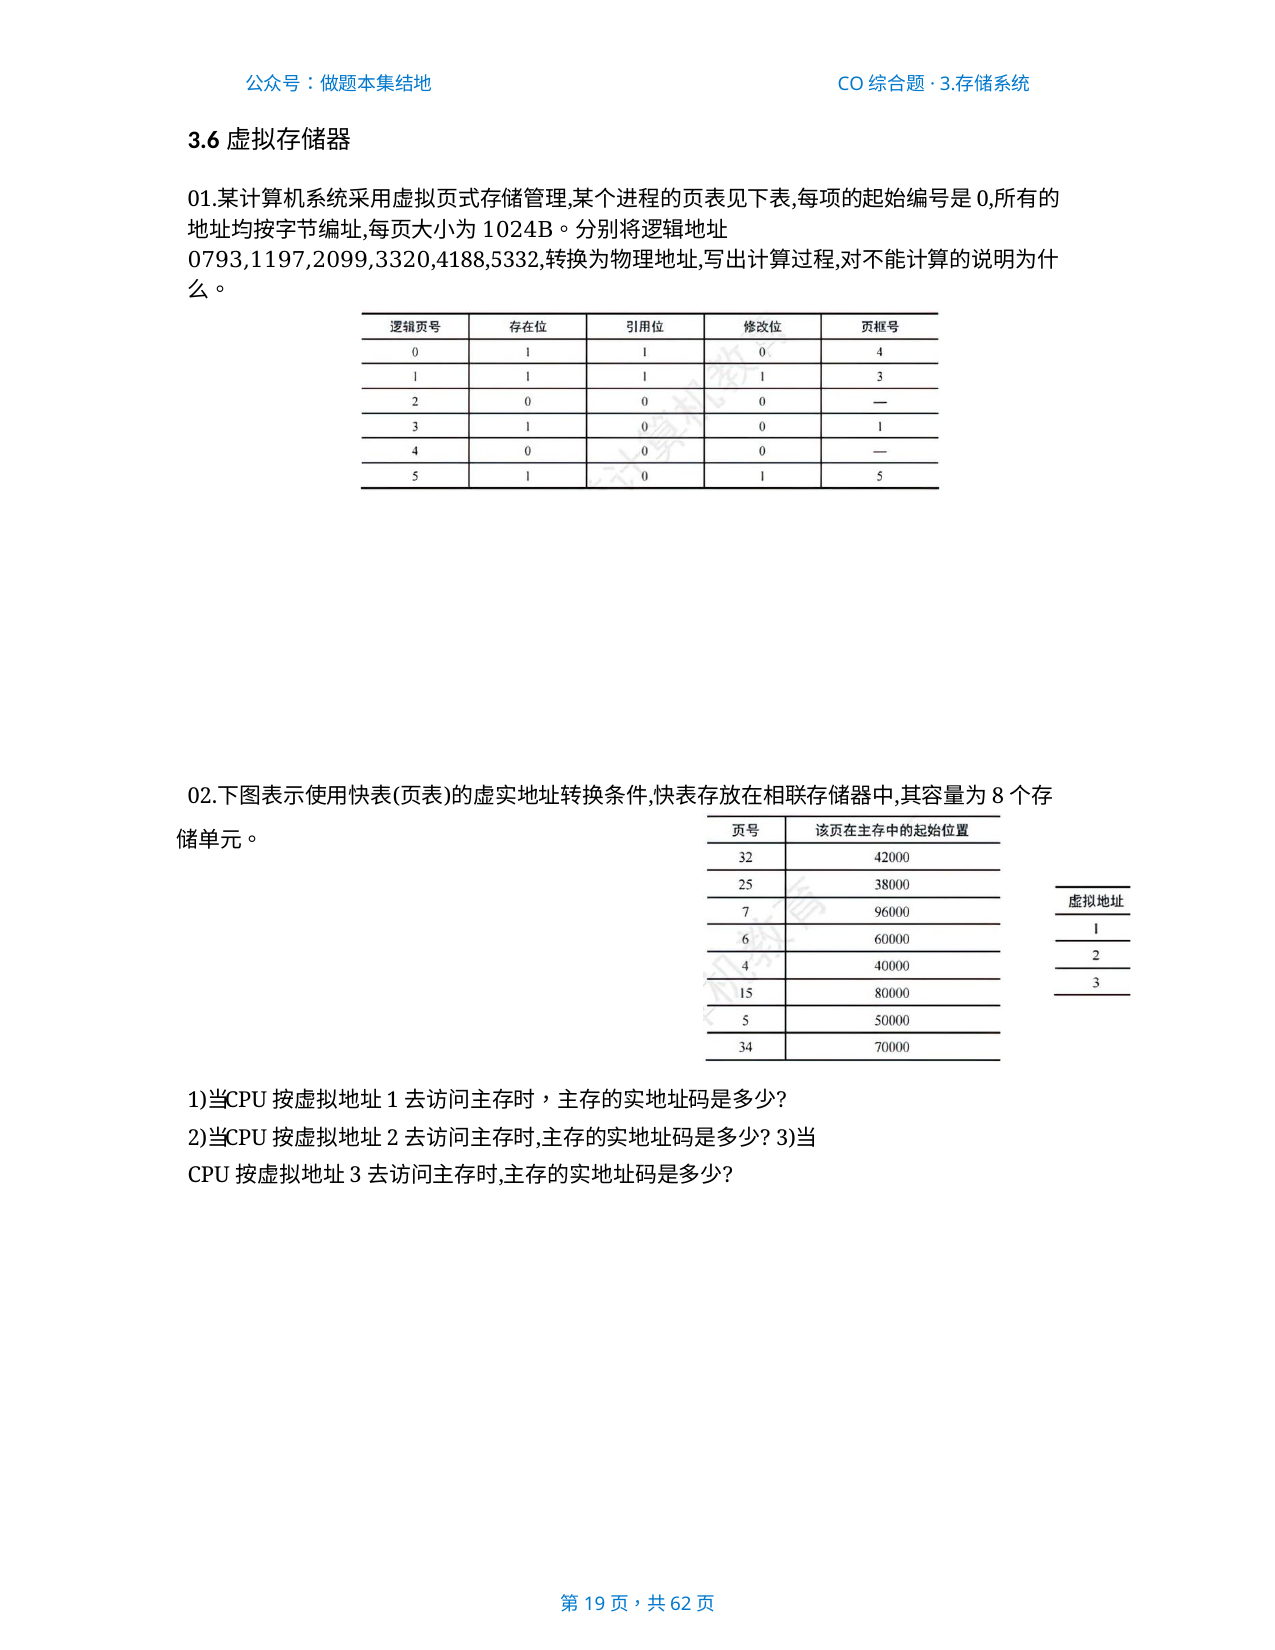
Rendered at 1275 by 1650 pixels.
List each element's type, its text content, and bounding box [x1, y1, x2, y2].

text 公众号：做题本集结地 CO 综合题 · 3.存储系统 [150, 76, 1125, 94]
text 1)当CPU 按虚拟地址1 去访问主存时，主存的实地址码是多少? 2)当CPU 按虚拟地址2 去访问主存时,主存的实地址码是多少? 3)当CPU 按虚拟地址3 去访问主存时,主存的实地址码是多少? [187, 1084, 810, 1188]
table_header [643, 811, 1130, 1068]
picture [703, 813, 1131, 1062]
table_header 储单元。 [155, 811, 643, 1068]
text 01.某计算机系统采用虚拟页式存储管理,某个进程的页表见下表,每项的起始编号是0,所有的地址均按字节编址,每页大小为1024B。分别将逻辑地址0793,1197,2099,3320,4188,5332,转换为物理地址,写出计算过程,对不能计算的说明为什么。 [187, 183, 1080, 304]
text 3.6 虚拟存储器 [187, 125, 1125, 154]
text 02.下图表示使用快表(页表)的虚实地址转换条件,快表存放在相联存储器中,其容量为8 个存 [187, 786, 1125, 808]
picture [360, 310, 940, 491]
text 第 19 页，共62 页 [150, 1597, 1125, 1614]
